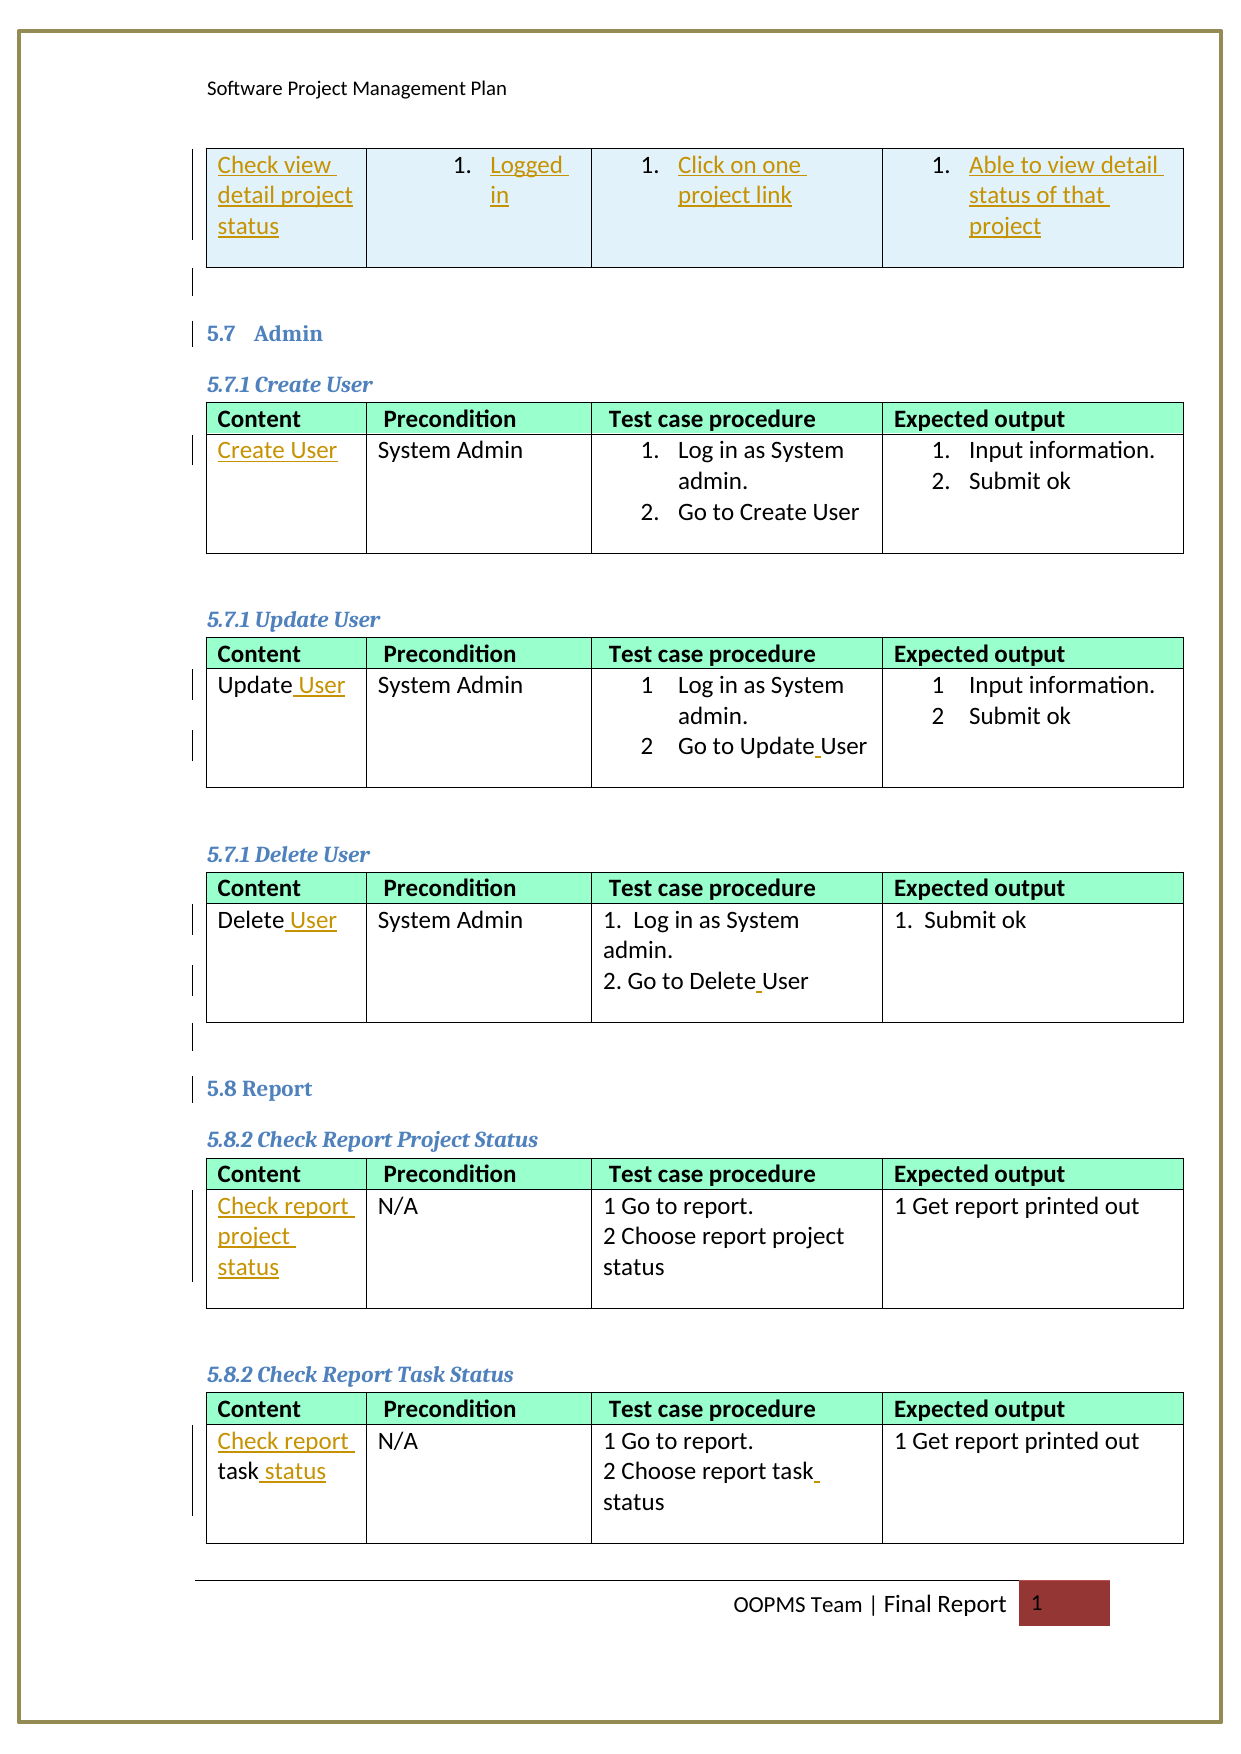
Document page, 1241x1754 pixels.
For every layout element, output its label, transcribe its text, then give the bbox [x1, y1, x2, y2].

subtitle 5.8.2 Check Report Project Status [207, 1127, 1122, 1153]
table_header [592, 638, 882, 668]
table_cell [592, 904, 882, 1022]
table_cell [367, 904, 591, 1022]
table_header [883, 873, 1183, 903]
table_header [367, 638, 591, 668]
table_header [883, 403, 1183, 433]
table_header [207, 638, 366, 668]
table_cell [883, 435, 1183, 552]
subtitle 5.7.1 Delete User [207, 841, 1122, 868]
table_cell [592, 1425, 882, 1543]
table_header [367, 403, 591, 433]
subtitle 5.8.2 Check Report Task Status [207, 1362, 1122, 1388]
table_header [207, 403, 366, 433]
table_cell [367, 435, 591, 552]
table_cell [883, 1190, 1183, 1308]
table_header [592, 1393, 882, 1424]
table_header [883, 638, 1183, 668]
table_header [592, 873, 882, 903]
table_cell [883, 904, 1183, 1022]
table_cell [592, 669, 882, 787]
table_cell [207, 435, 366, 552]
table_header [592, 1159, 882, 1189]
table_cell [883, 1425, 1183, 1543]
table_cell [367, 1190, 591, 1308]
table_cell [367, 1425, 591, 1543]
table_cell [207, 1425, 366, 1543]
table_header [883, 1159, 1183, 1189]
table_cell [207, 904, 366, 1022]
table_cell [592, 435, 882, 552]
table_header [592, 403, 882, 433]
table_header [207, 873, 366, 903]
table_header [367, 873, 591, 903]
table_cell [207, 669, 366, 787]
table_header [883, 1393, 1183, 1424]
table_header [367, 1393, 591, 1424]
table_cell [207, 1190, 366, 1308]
subtitle 5.8 Report [207, 1076, 1122, 1102]
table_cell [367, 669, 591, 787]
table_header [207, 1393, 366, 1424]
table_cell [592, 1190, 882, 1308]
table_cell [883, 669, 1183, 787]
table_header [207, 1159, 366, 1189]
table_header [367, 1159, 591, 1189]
subtitle 5.7.1 Update User [207, 607, 1122, 633]
subtitle Admin [207, 321, 1122, 347]
subtitle 5.7.1 Create User [207, 372, 1122, 398]
